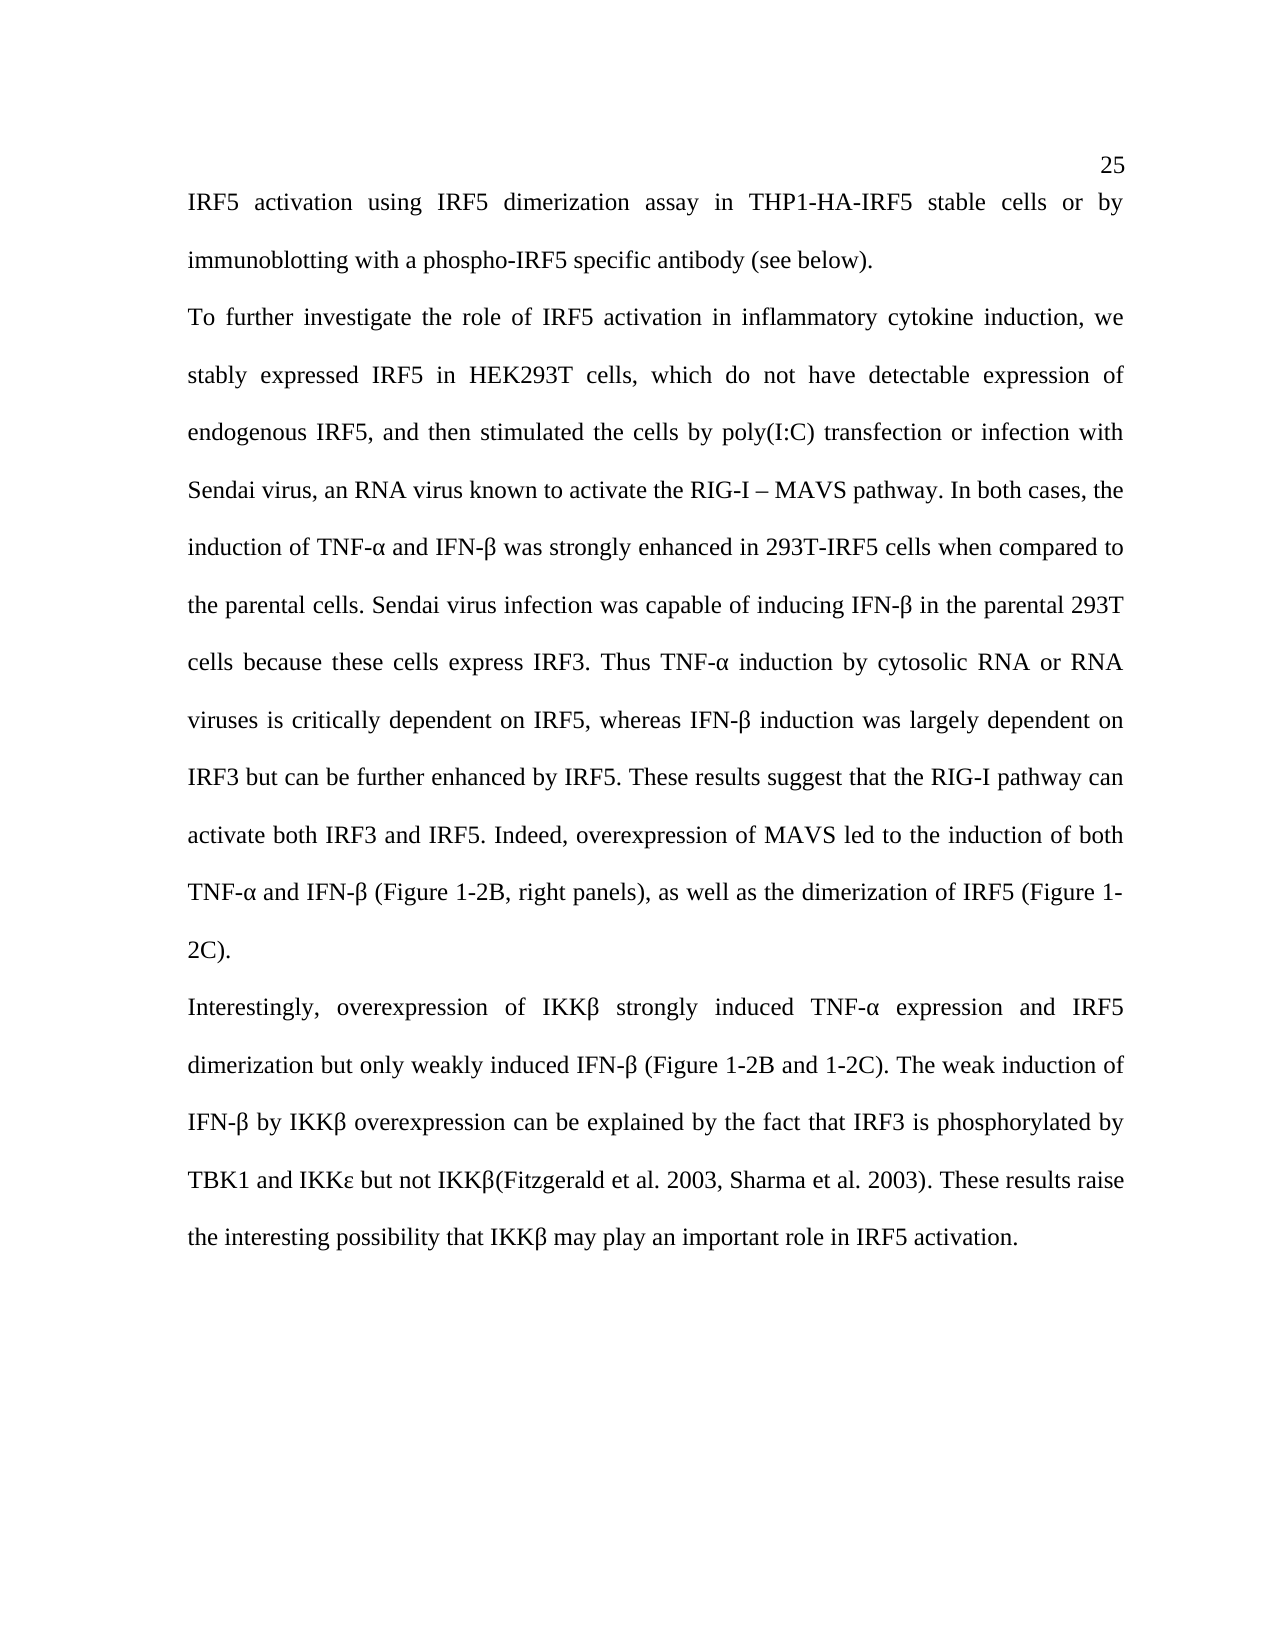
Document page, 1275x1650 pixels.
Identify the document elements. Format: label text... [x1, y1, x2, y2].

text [187, 187, 1125, 274]
text To further investigate the role of IRF5 activation in inflammatory cytokine induction, we stably expressed IRF5 in HEK293T cells, which do not have detectable expression of endogenous IRF5, and then stimulated the cells by poly(I:C) transfection or infection with Sendai virus, an RNA virus known to activate the RIG-I – MAVS pathway. In both cases, the induction of TNF-α and IFN-β was strongly enhanced in 293T-IRF5 cells when compared to the parental cells. Sendai virus infection was capable of inducing IFN-β in the parental 293T cells because these cells express IRF3. Thus TNF-α induction by cytosolic RNA or RNA viruses is critically dependent on IRF5, whereas IFN-β induction was largely dependent on IRF3 but can be further enhanced by IRF5. These results suggest that the RIG-I pathway can activate both IRF3 and IRF5. Indeed, overexpression of MAVS led to the induction of both TNF-α and IFN-β (Figure 1-2B, right panels), as well as the dimerization of IRF5 (Figure 1-2C). [187, 302, 1125, 964]
text Interestingly, overexpression of IKKβ strongly induced TNF-α expression and IRF5 dimerization but only weakly induced IFN-β (Figure 1-2B and 1-2C). The weak induction of IFN-β by IKKβ overexpression can be explained by the fact that IRF3 is phosphorylated by TBK1 and IKKε but not IKKβ(Fitzgerald et al. 2003, Sharma et al. 2003). These results raise the interesting possibility that IKKβ may play an important role in IRF5 activation. [187, 992, 1125, 1251]
